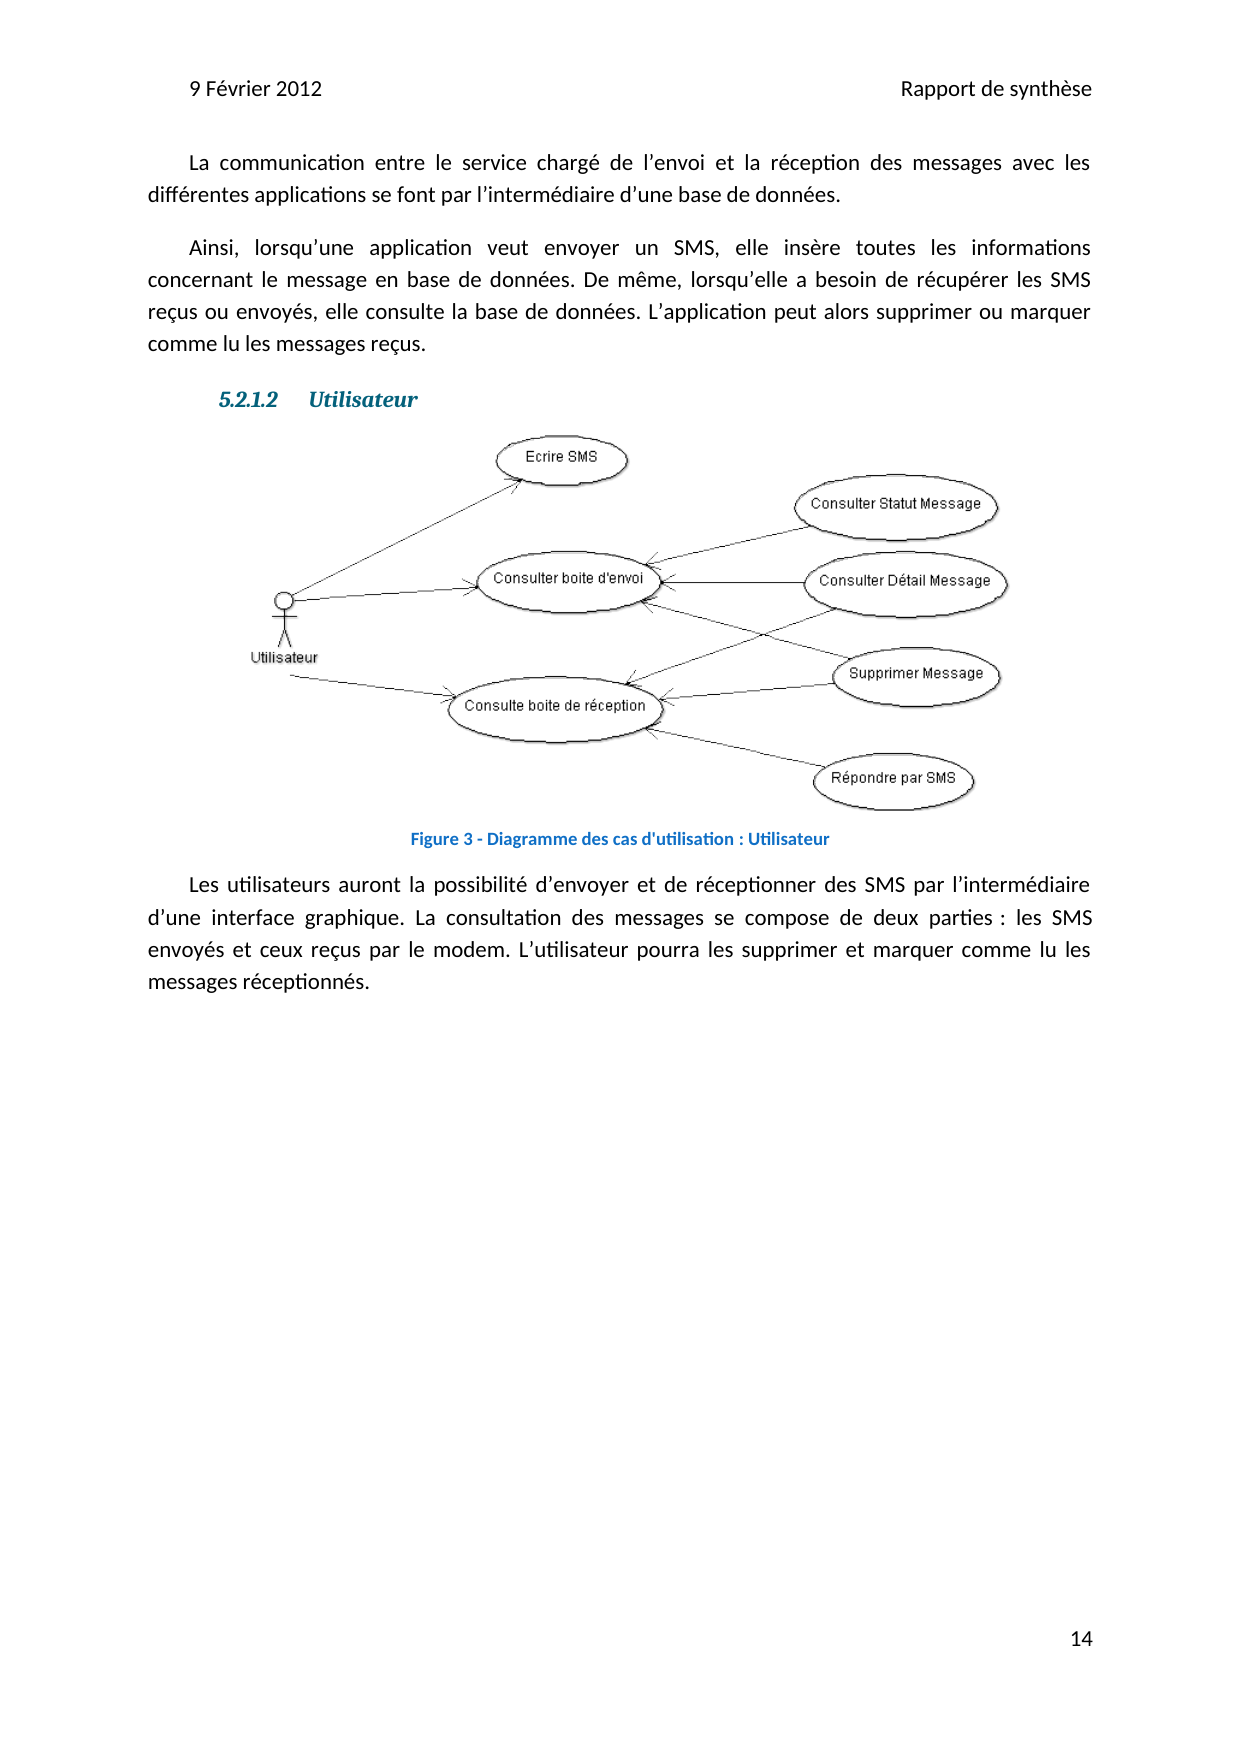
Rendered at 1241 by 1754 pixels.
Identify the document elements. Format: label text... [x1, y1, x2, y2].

text La communication entre le service chargé de l’envoi et la réception des messages avec les différentes applications se font par l’intermédiaire d’une base de données. [148, 148, 1093, 208]
picture [130, 435, 1181, 811]
subtitle Utilisateur [218, 387, 1093, 413]
text Les utilisateurs auront la possibilité d’envoyer et de réceptionner des SMS par l’intermédiaire d’une interface graphique. La consultation des messages se compose de deux parties : les SMS envoyés et ceux reçus par le modem. L’utilisateur pourra les supprimer et marquer comme lu les messages réceptionnés. [148, 871, 1093, 995]
text Ainsi, lorsqu’une application veut envoyer un SMS, elle insère toutes les informations concernant le message en base de données. De même, lorsqu’elle a besoin de récupérer les SMS reçus ou envoyés, elle consulte la base de données. L’application peut alors supprimer ou marquer comme lu les messages reçus. [148, 233, 1093, 357]
